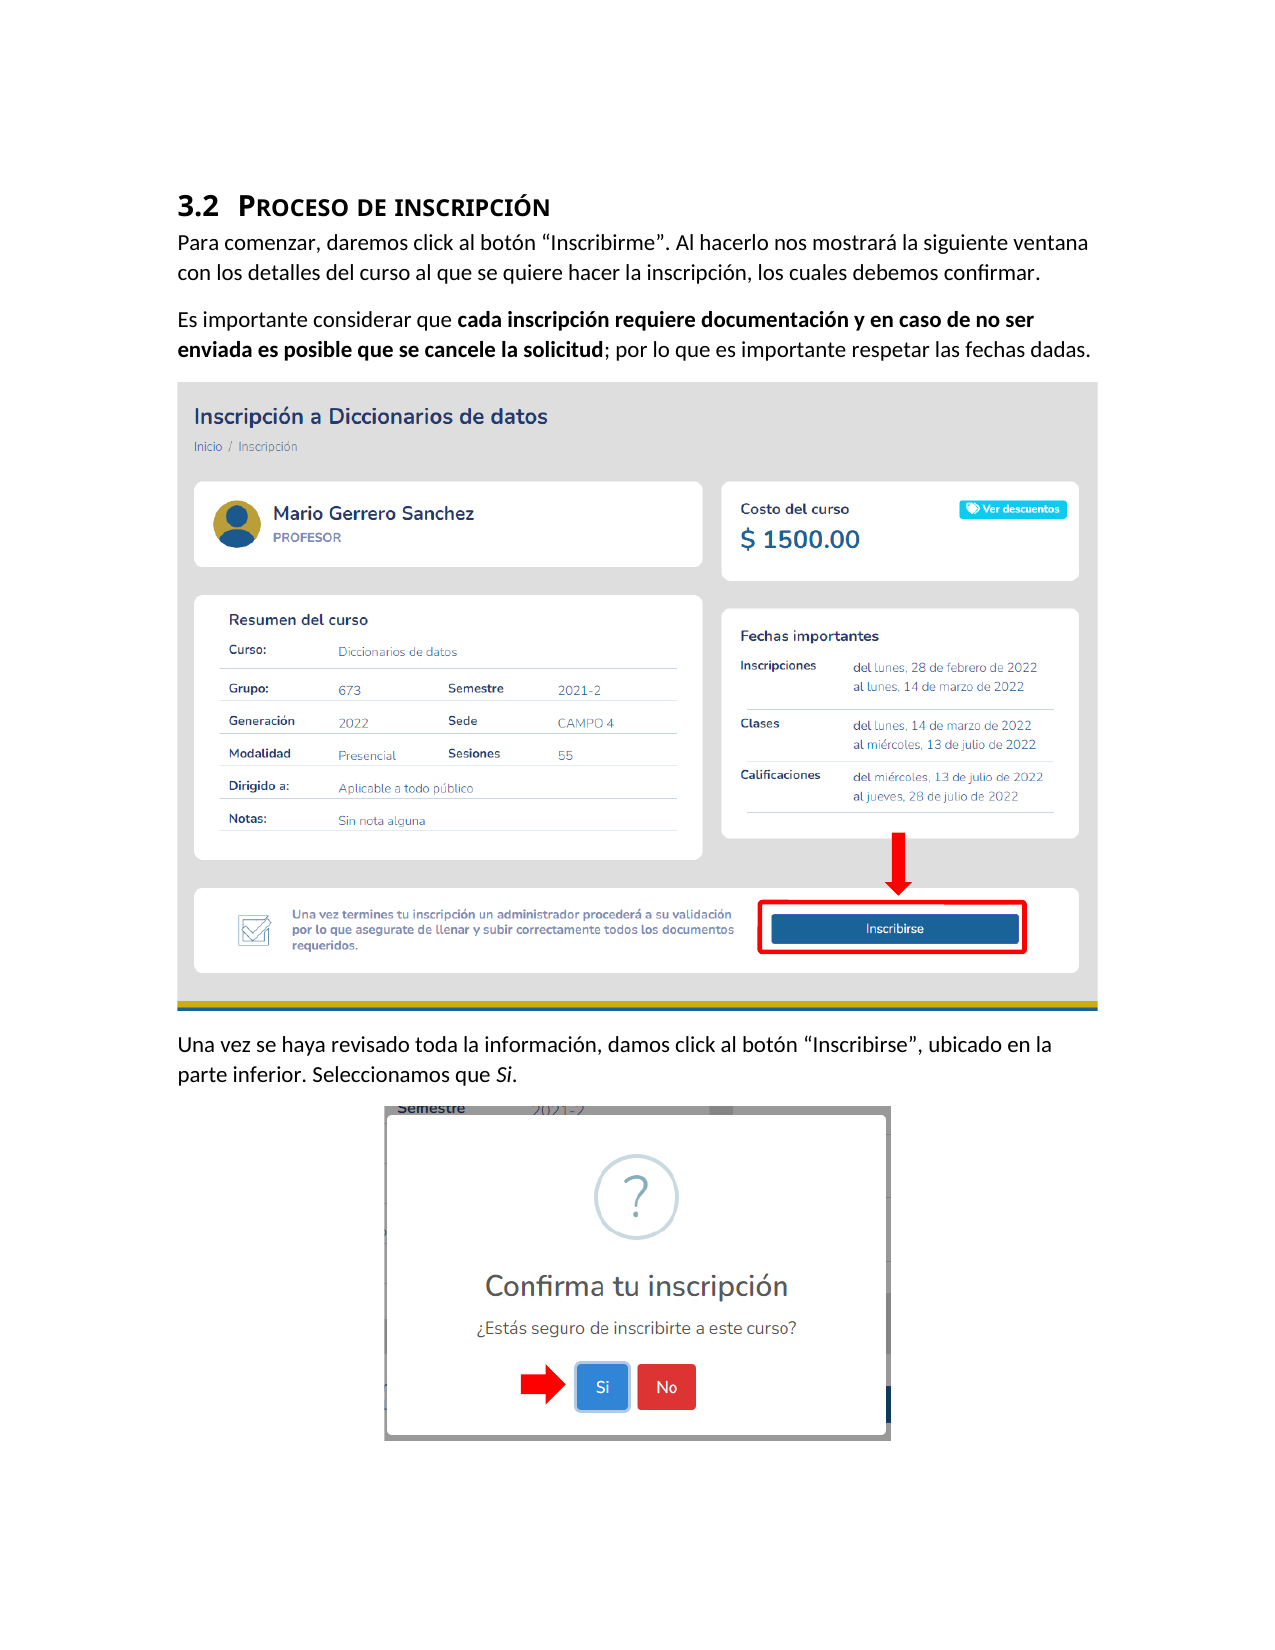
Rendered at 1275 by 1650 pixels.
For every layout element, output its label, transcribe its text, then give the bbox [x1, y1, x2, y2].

text Es importante considerar que cada inscripción requiere documentación y en caso de no ser enviada es posible que se cancele la solicitud; por lo que es importante respetar las fechas dadas. [177, 305, 1098, 363]
subtitle Proceso de inscripción [177, 185, 1098, 225]
text Una vez se haya revisado toda la información, damos click al botón “Inscribirse”, ubicado en la parte inferior. Seleccionamos que Si. [177, 1030, 1098, 1088]
picture [177, 382, 1098, 1011]
text Para comenzar, daremos click al botón “Inscribirme”. Al hacerlo nos mostrará la siguiente ventana con los detalles del curso al que se quiere hacer la inscripción, los cuales debemos confirmar. [177, 228, 1098, 286]
picture [384, 1106, 891, 1441]
